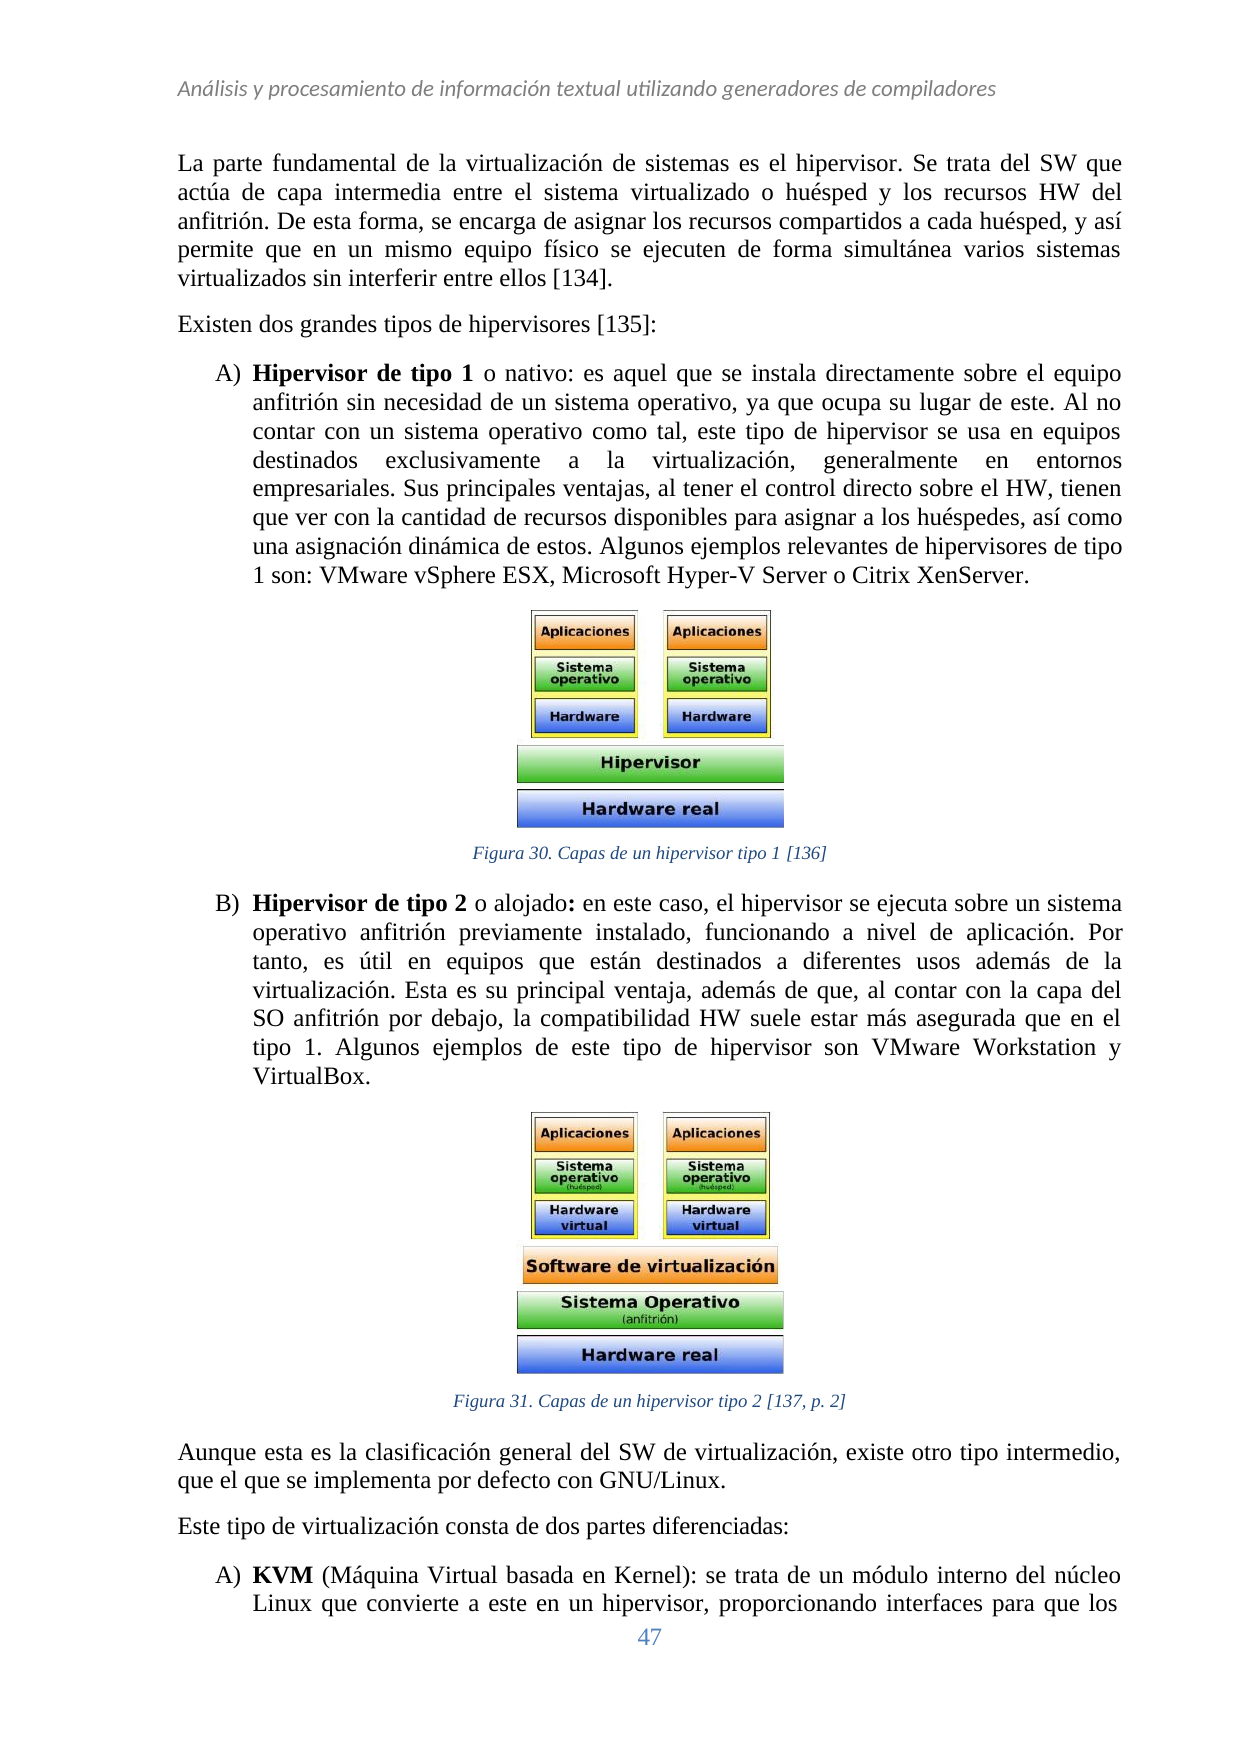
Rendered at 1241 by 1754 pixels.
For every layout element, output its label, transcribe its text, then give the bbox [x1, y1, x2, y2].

text Figura 31. Capas de un hipervisor tipo 2 [137, p. 2] [151, 1126, 1149, 1412]
text Figura 30. Capas de un hipervisor tipo 1 [136] [151, 622, 1149, 864]
text Aunque esta es la clasificación general del SW de virtualización, existe otro tipo intermedio, que el que se implementa por defecto con GNU/Linux. [177, 1437, 1122, 1494]
picture [516, 610, 784, 828]
picture [516, 1111, 784, 1374]
text La parte fundamental de la virtualización de sistemas es el hipervisor. Se trata del SW que actúa de capa intermedia entre el sistema virtualizado o huésped y los recursos HW del anfitrión. De esta forma, se encarga de asignar los recursos compartidos a cada huésped, y así permite que en un mismo equipo físico se ejecuten de forma simultánea varios sistemas virtualizados sin interferir entre ellos [134]. [177, 148, 1122, 292]
list Hipervisor de tipo 2 o alojado: en este caso, el hipervisor se ejecuta sobre un sistema operativo anfitrión previamente instalado, funcionando a nivel de aplicación. Por tanto, es útil en equipos que están destinados a diferentes usos además de la virtualización. Esta es su principal ventaja, además de que, al contar con la capa del SO anfitrión por debajo, la compatibilidad HW suele estar más asegurada que en el tipo 1. Algunos ejemplos de este tipo de hipervisor son VMware Workstation y VirtualBox. [215, 888, 1123, 1090]
list Hipervisor de tipo 1 o nativo: es aquel que se instala directamente sobre el equipo anfitrión sin necesidad de un sistema operativo, ya que ocupa su lugar de este. Al no contar con un sistema operativo como tal, este tipo de hipervisor se usa en equipos destinados exclusivamente a la virtualización, generalmente en entornos empresariales. Sus principales ventajas, al tener el control directo sobre el HW, tienen que ver con la cantidad de recursos disponibles para asignar a los huéspedes, así como una asignación dinámica de estos. Algunos ejemplos relevantes de hipervisores de tipo 1 son: VMware vSphere ESX, Microsoft Hyper-V Server o Citrix XenServer. [215, 358, 1123, 588]
list KVM (Máquina Virtual basada en Kernel): se trata de un módulo interno del núcleo Linux que convierte a este en un hipervisor, proporcionando interfaces para que los [215, 1561, 1122, 1617]
text Este tipo de virtualización consta de dos partes diferenciadas: [177, 1511, 1173, 1539]
text Existen dos grandes tipos de hipervisores [135]: [177, 309, 1173, 338]
